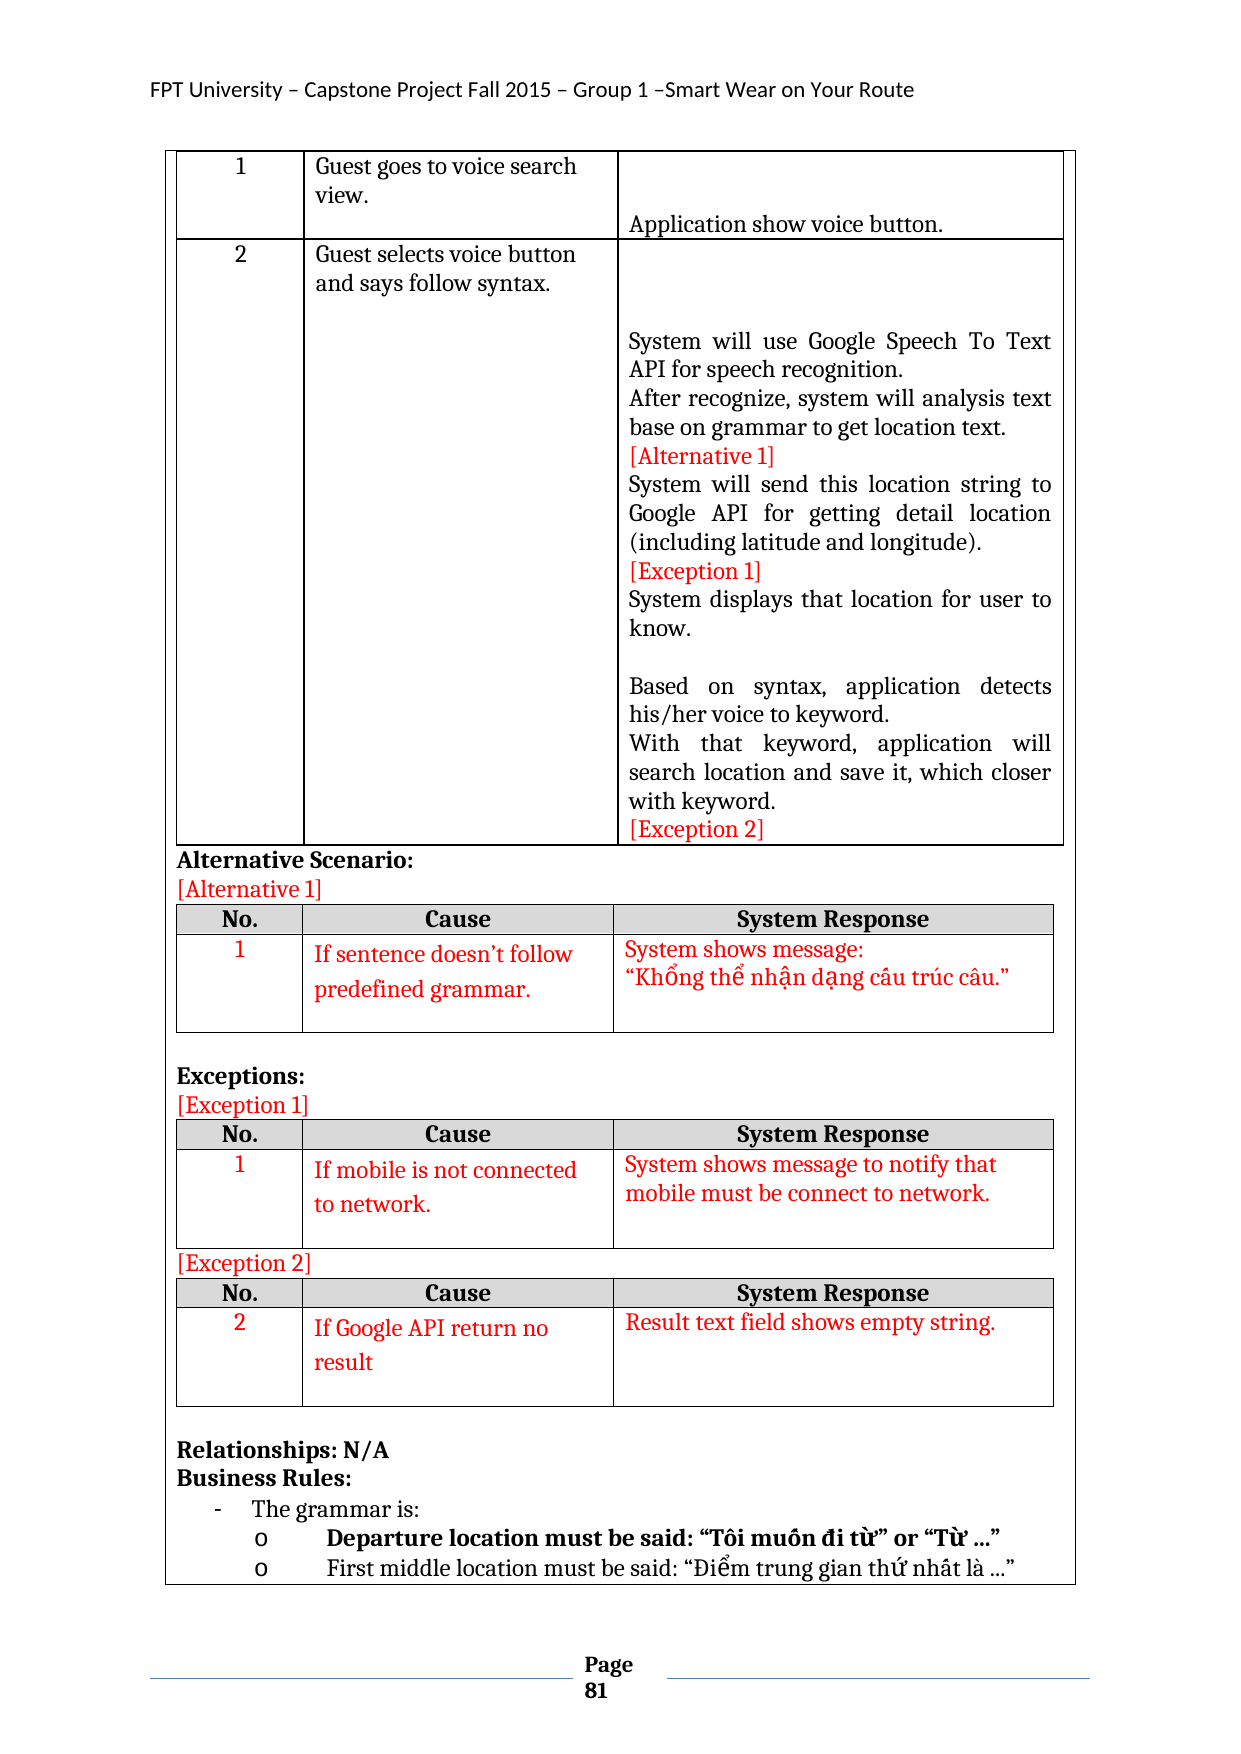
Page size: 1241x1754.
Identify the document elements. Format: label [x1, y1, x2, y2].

table_cell [166, 151, 1075, 1584]
